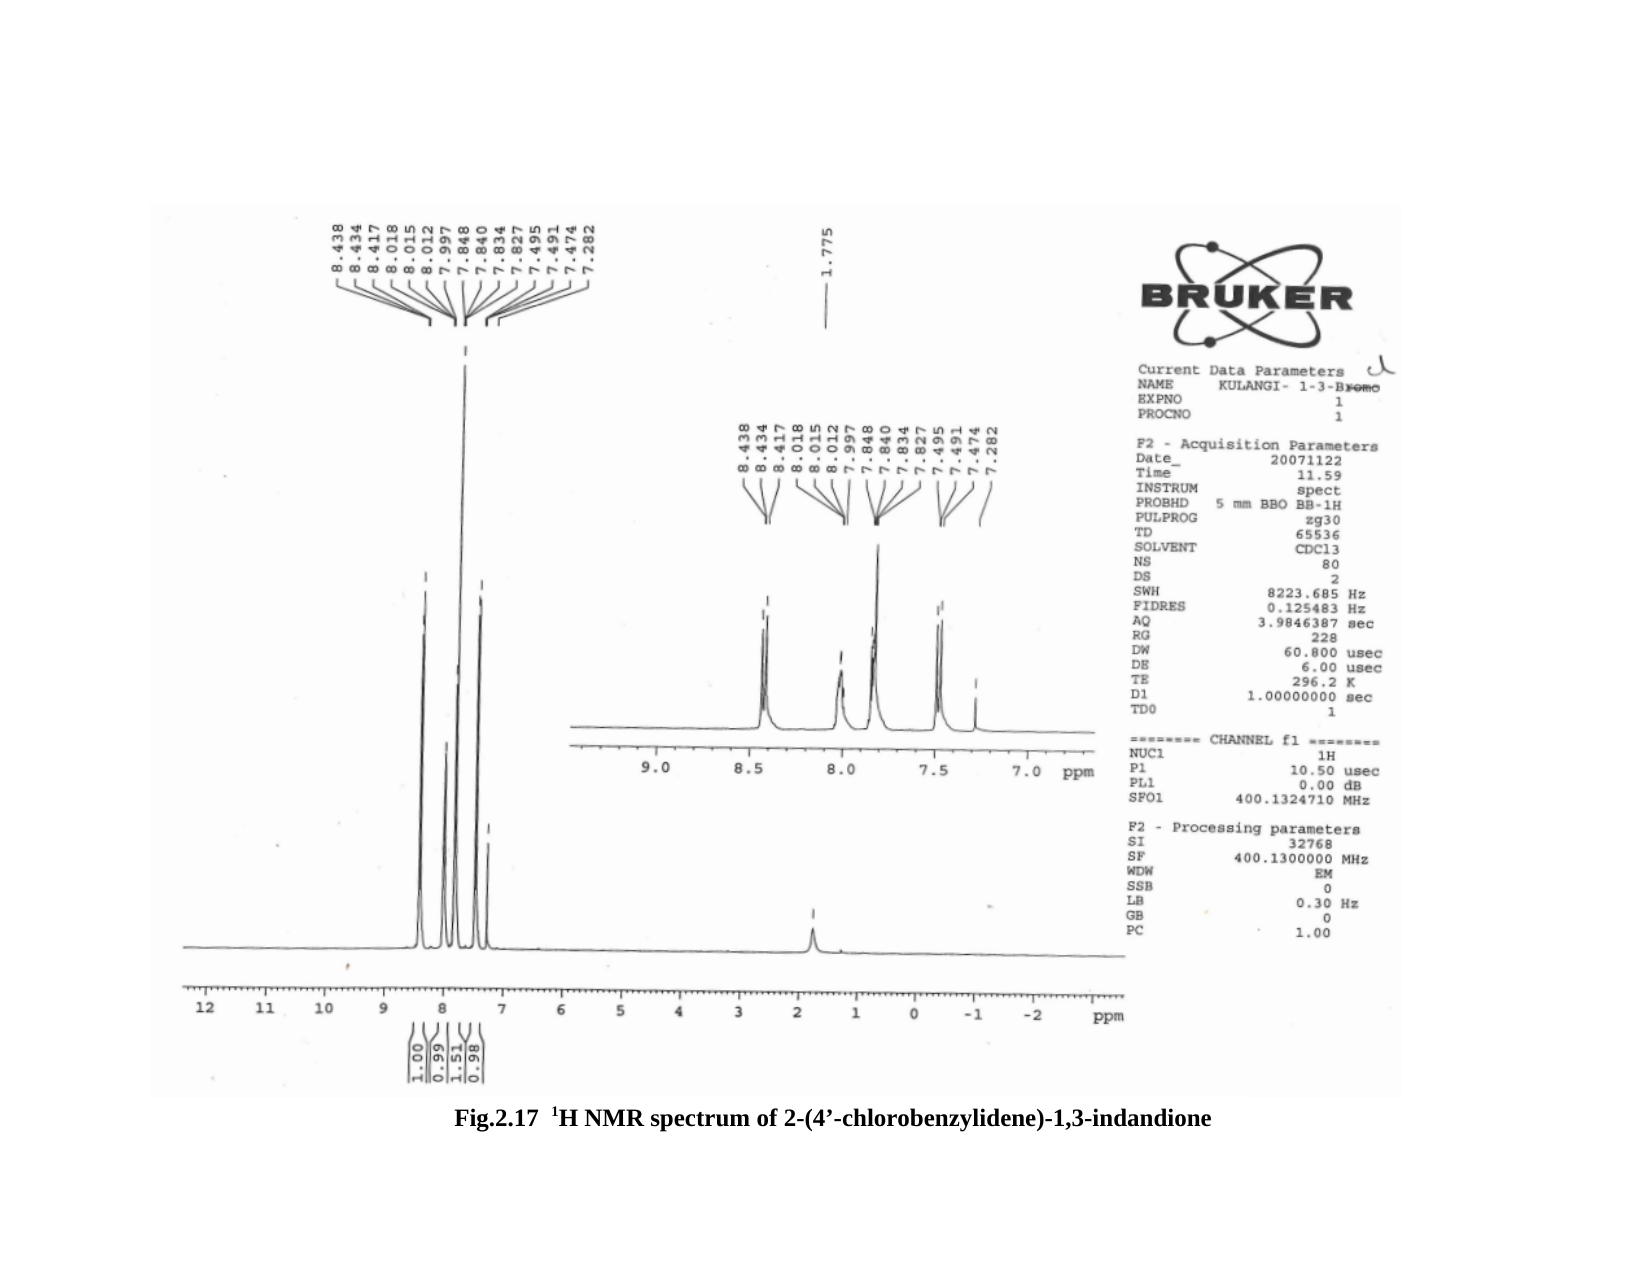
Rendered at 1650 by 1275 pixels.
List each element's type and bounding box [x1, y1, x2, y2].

picture [150, 203, 1402, 1098]
